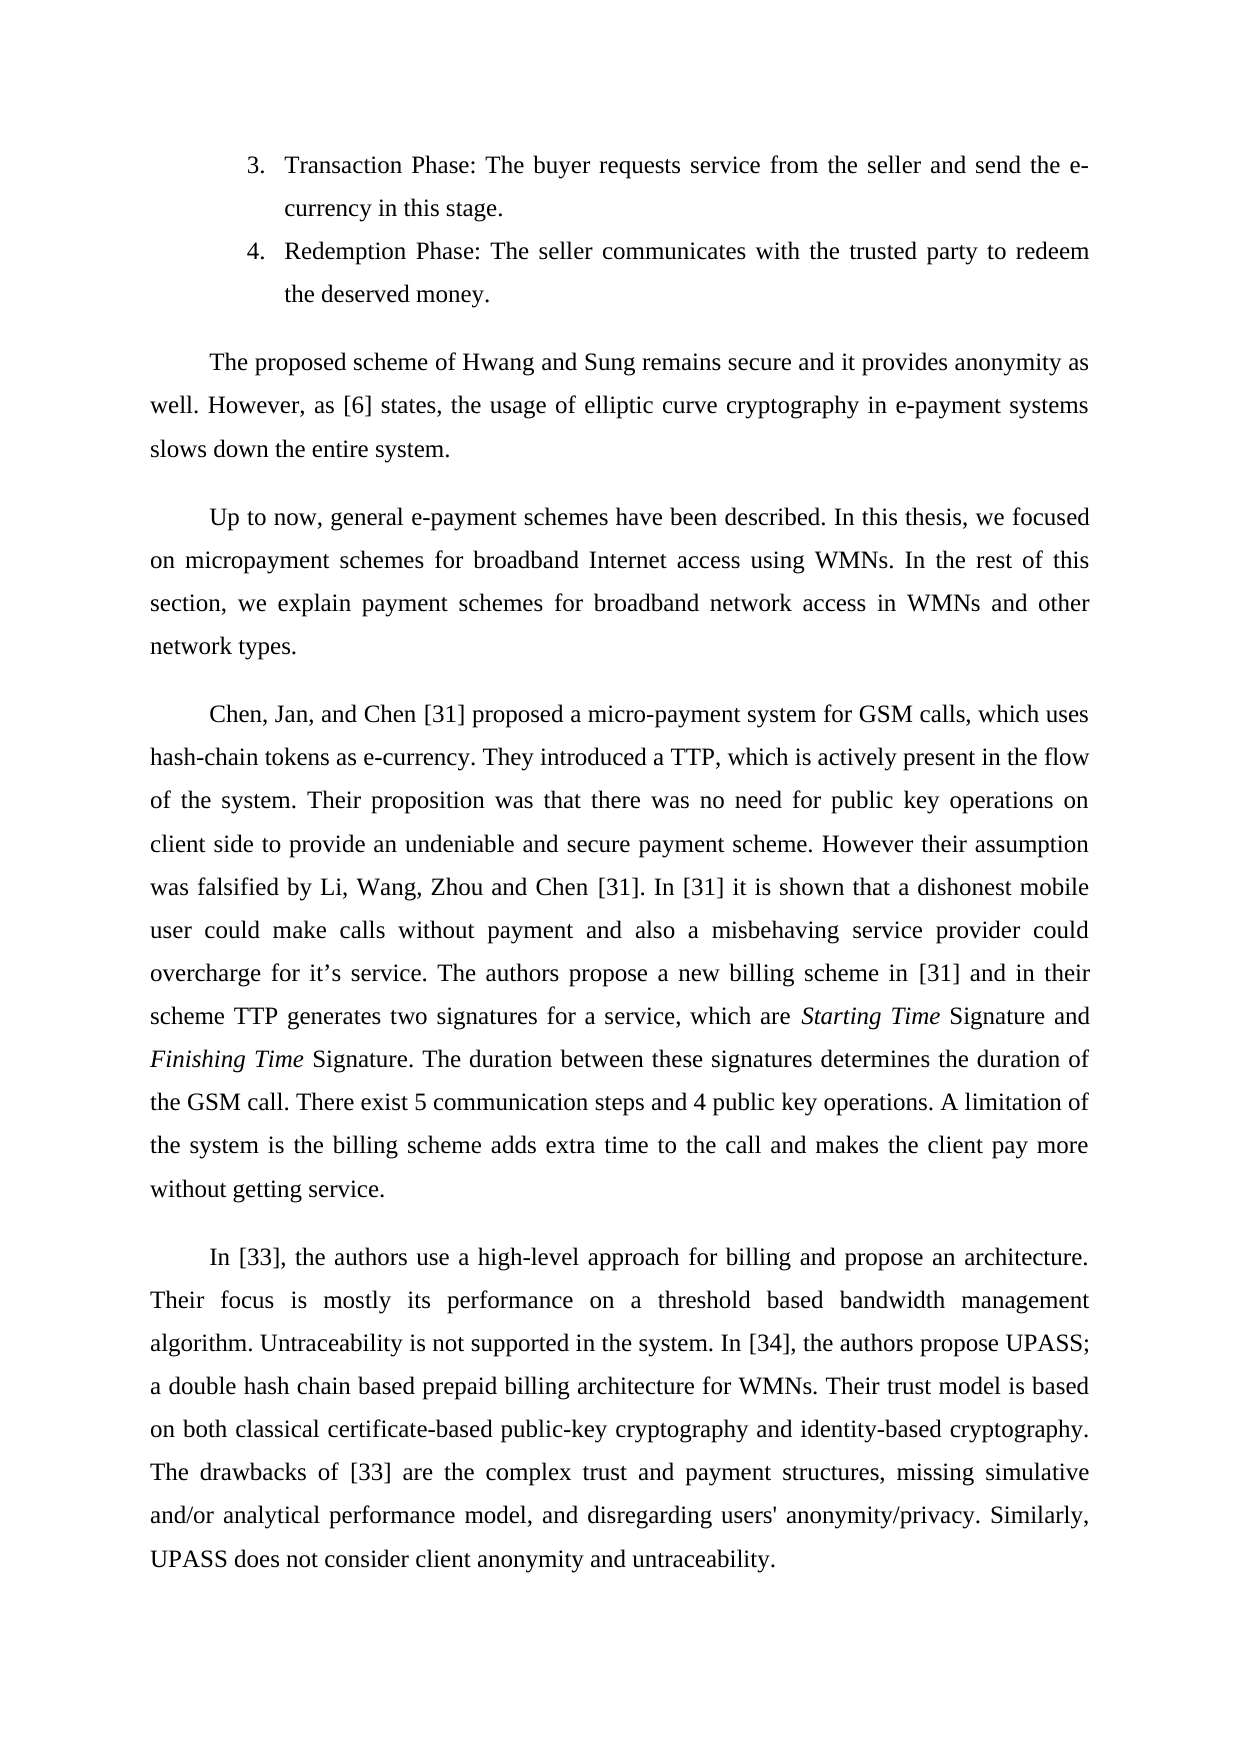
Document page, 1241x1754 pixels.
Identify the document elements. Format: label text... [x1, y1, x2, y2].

text Up to now, general e-payment schemes have been described. In this thesis, we focused on micropayment schemes for broadband Internet access using WMNs. In the rest of this section, we explain payment schemes for broadband network access in WMNs and other network types. [150, 502, 1090, 660]
list Transaction Phase: The buyer requests service from the seller and send the e-currency in this stage. [247, 150, 1090, 222]
text Chen, Jan, and Chen [31] proposed a micro-payment system for GSM calls, which uses hash-chain tokens as e-currency. They introduced a TTP, which is actively present in the flow of the system. Their proposition was that there was no need for public key operations on client side to provide an undeniable and secure payment scheme. However their assumption was falsified by Li, Wang, Zhou and Chen [31]. In [31] it is shown that a dishonest mobile user could make calls without payment and also a misbehaving service provider could overcharge for it’s service. The authors propose a new billing scheme in [31] and in their scheme TTP generates two signatures for a service, which are Starting Time Signature and Finishing Time Signature. The duration between these signatures determines the duration of the GSM call. There exist 5 communication steps and 4 public key operations. A limitation of the system is the billing scheme adds extra time to the call and makes the client pay more without getting service. [150, 699, 1090, 1202]
list Redemption Phase: The seller communicates with the trusted party to redeem the deserved money. [247, 236, 1090, 308]
text In [33], the authors use a high-level approach for billing and propose an architecture. Their focus is mostly its performance on a threshold based bandwidth management algorithm. Untraceability is not supported in the system. In [34], the authors propose UPASS; a double hash chain based prepaid billing architecture for WMNs. Their trust model is based on both classical certificate-based public-key cryptography and identity-based cryptography. The drawbacks of [33] are the complex trust and payment structures, missing simulative and/or analytical performance model, and disregarding users' anonymity/privacy. Similarly, UPASS does not consider client anonymity and untraceability. [150, 1242, 1090, 1572]
text The proposed scheme of Hwang and Sung remains secure and it provides anonymity as well. However, as [6] states, the usage of elliptic curve cryptography in e-payment systems slows down the entire system. [150, 347, 1090, 462]
